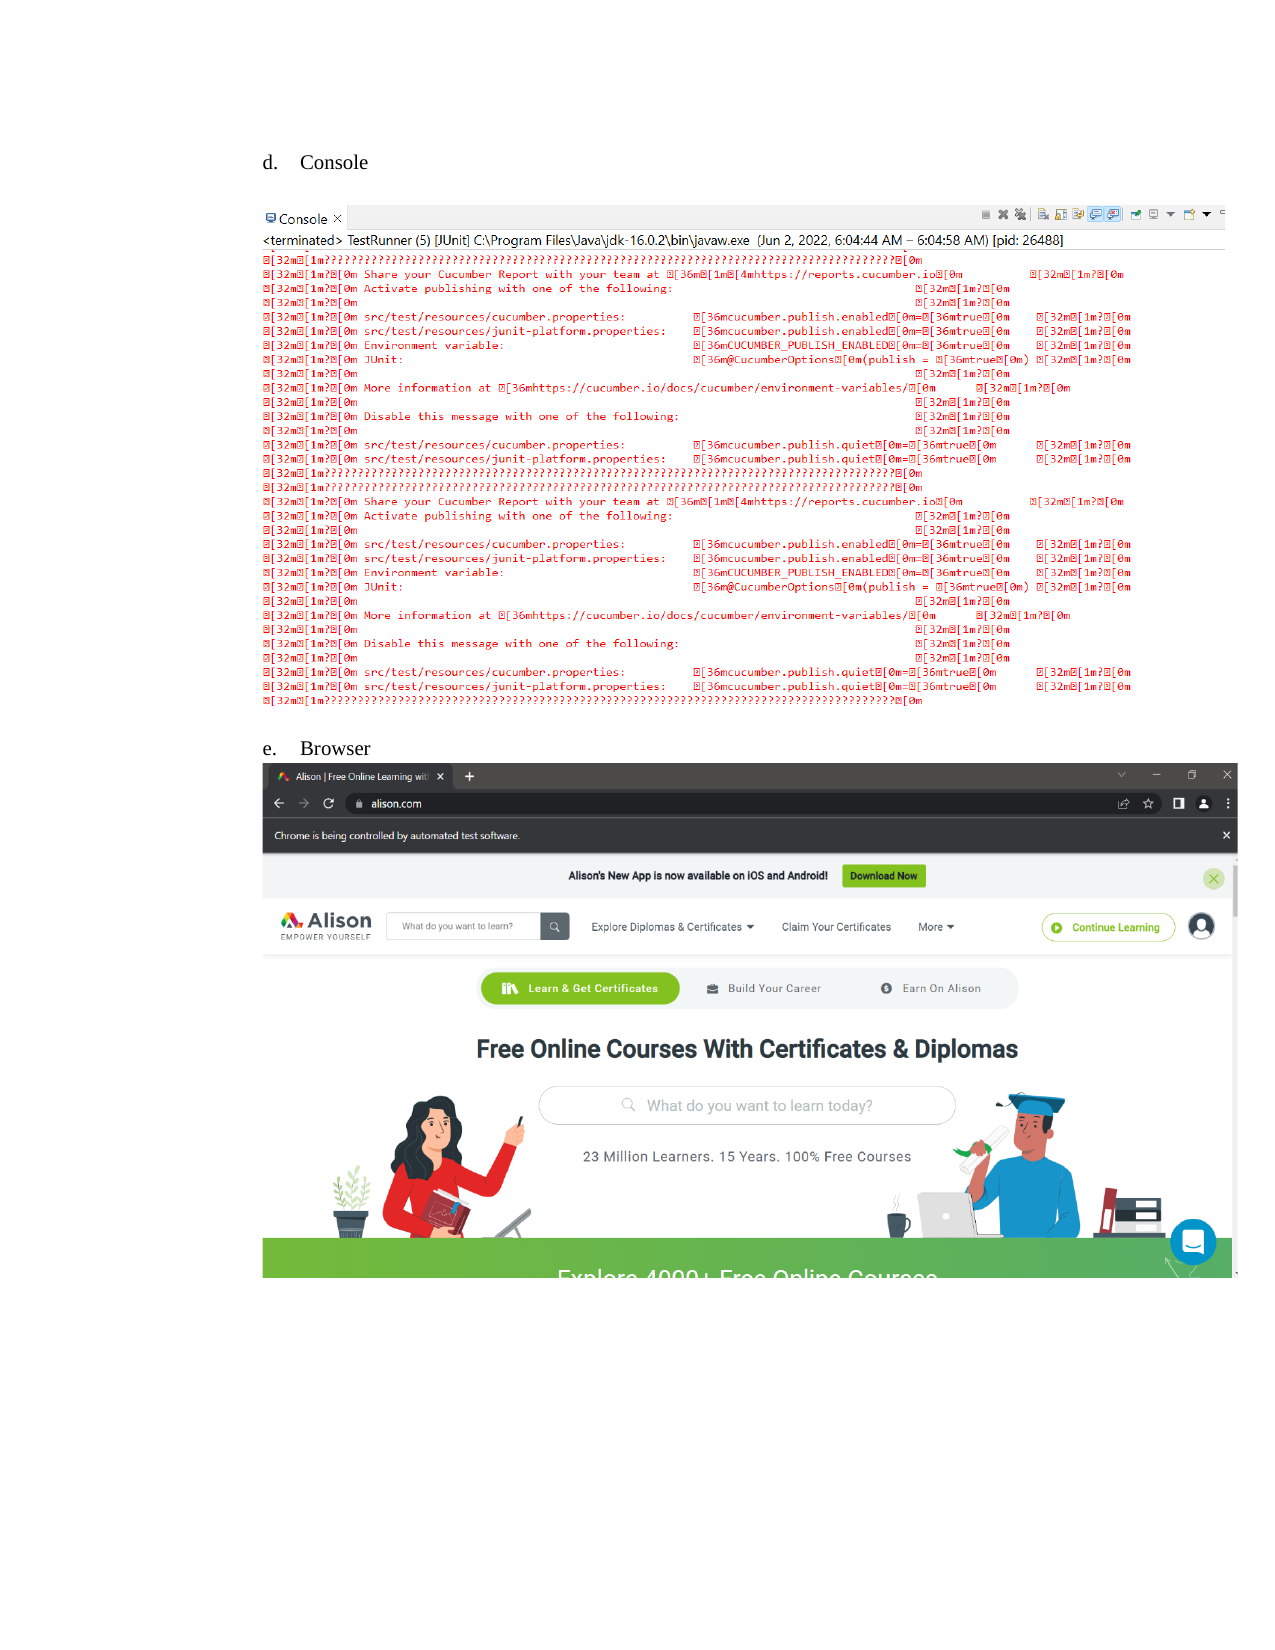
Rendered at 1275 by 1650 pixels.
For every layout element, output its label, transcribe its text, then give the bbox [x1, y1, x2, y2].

picture [262, 205, 1226, 706]
list Console [262, 150, 1125, 174]
list Browser [262, 736, 1125, 760]
picture [262, 763, 1238, 1278]
